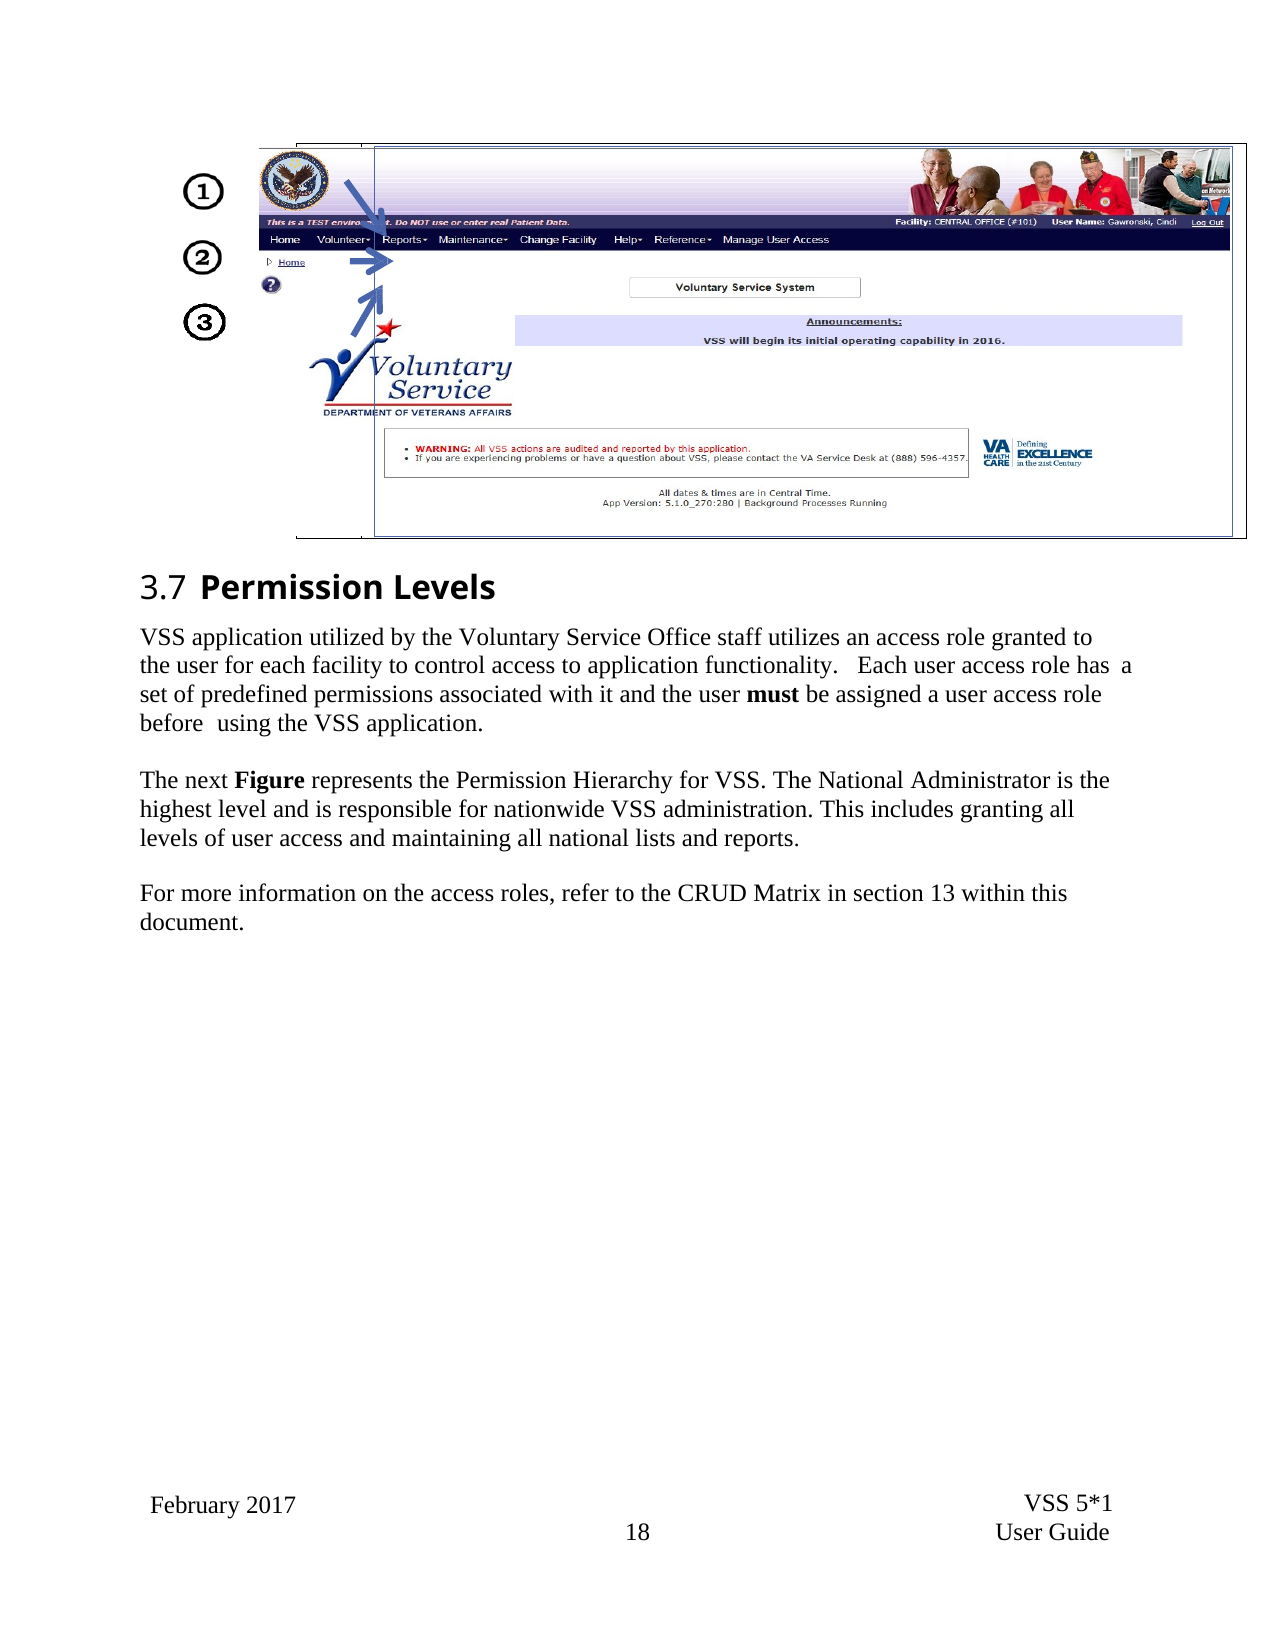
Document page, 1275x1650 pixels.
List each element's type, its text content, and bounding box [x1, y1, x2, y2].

text The next Figure represents the Permission Hierarchy for VSS. The National Administrator is the highest level and is responsible for nationwide VSS administration. This includes granting all levels of user access and maintaining all national lists and reports. [139, 765, 1137, 852]
picture [182, 239, 222, 275]
picture [375, 147, 1230, 536]
picture [182, 302, 226, 341]
text VSS application utilized by the Voluntary Service Office staff utilizes an access role granted to the user for each facility to control access to application functionality. Each user access role has a set of predefined permissions associated with it and the user must be assigned a user access role before using the VSS application. [139, 622, 1137, 737]
picture [259, 147, 374, 536]
text For more information on the access roles, refer to the CRUD Matrix in section 13 within this document. [139, 878, 1137, 936]
picture [182, 172, 224, 210]
subtitle Permission Levels [139, 564, 1137, 609]
